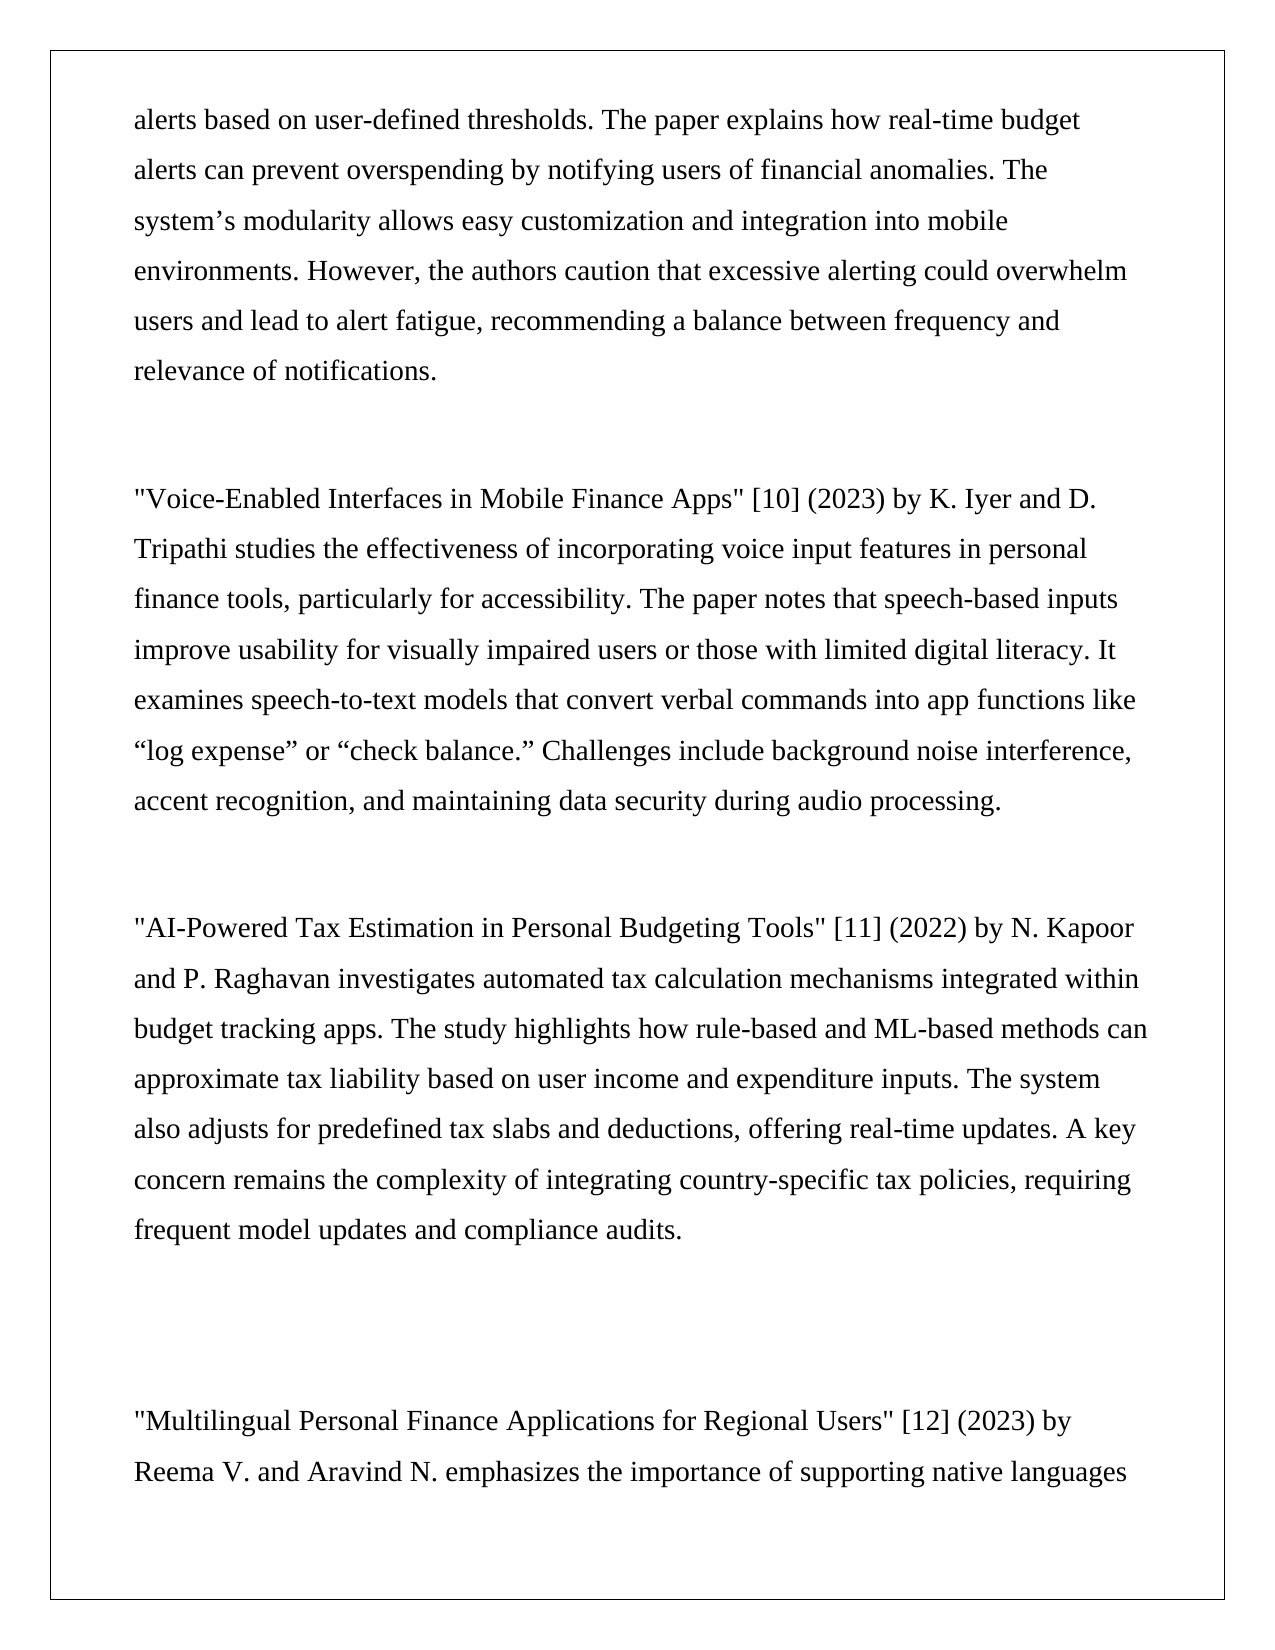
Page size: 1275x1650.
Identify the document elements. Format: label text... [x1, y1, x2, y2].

text "AI-Powered Tax Estimation in Personal Budgeting Tools" [11] (2022) by N. Kapoor and P. Raghavan investigates automated tax calculation mechanisms integrated within budget tracking apps. The study highlights how rule-based and ML-based methods can approximate tax liability based on user income and expenditure inputs. The system also adjusts for predefined tax slabs and deductions, offering real-time updates. A key concern remains the complexity of integrating country-specific tax policies, requiring frequent model updates and compliance audits. [133, 910, 1148, 1246]
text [133, 102, 1148, 387]
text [133, 1403, 1148, 1487]
text "Voice-Enabled Interfaces in Mobile Finance Apps" [10] (2023) by K. Iyer and D. Tripathi studies the effectiveness of incorporating voice input features in personal finance tools, particularly for accessibility. The paper notes that speech-based inputs improve usability for visually impaired users or those with limited digital literacy. It examines speech-to-text models that convert verbal commands into app functions like “log expense” or “check balance.” Challenges include background noise interference, accent recognition, and maintaining data security during audio processing. [133, 481, 1148, 816]
